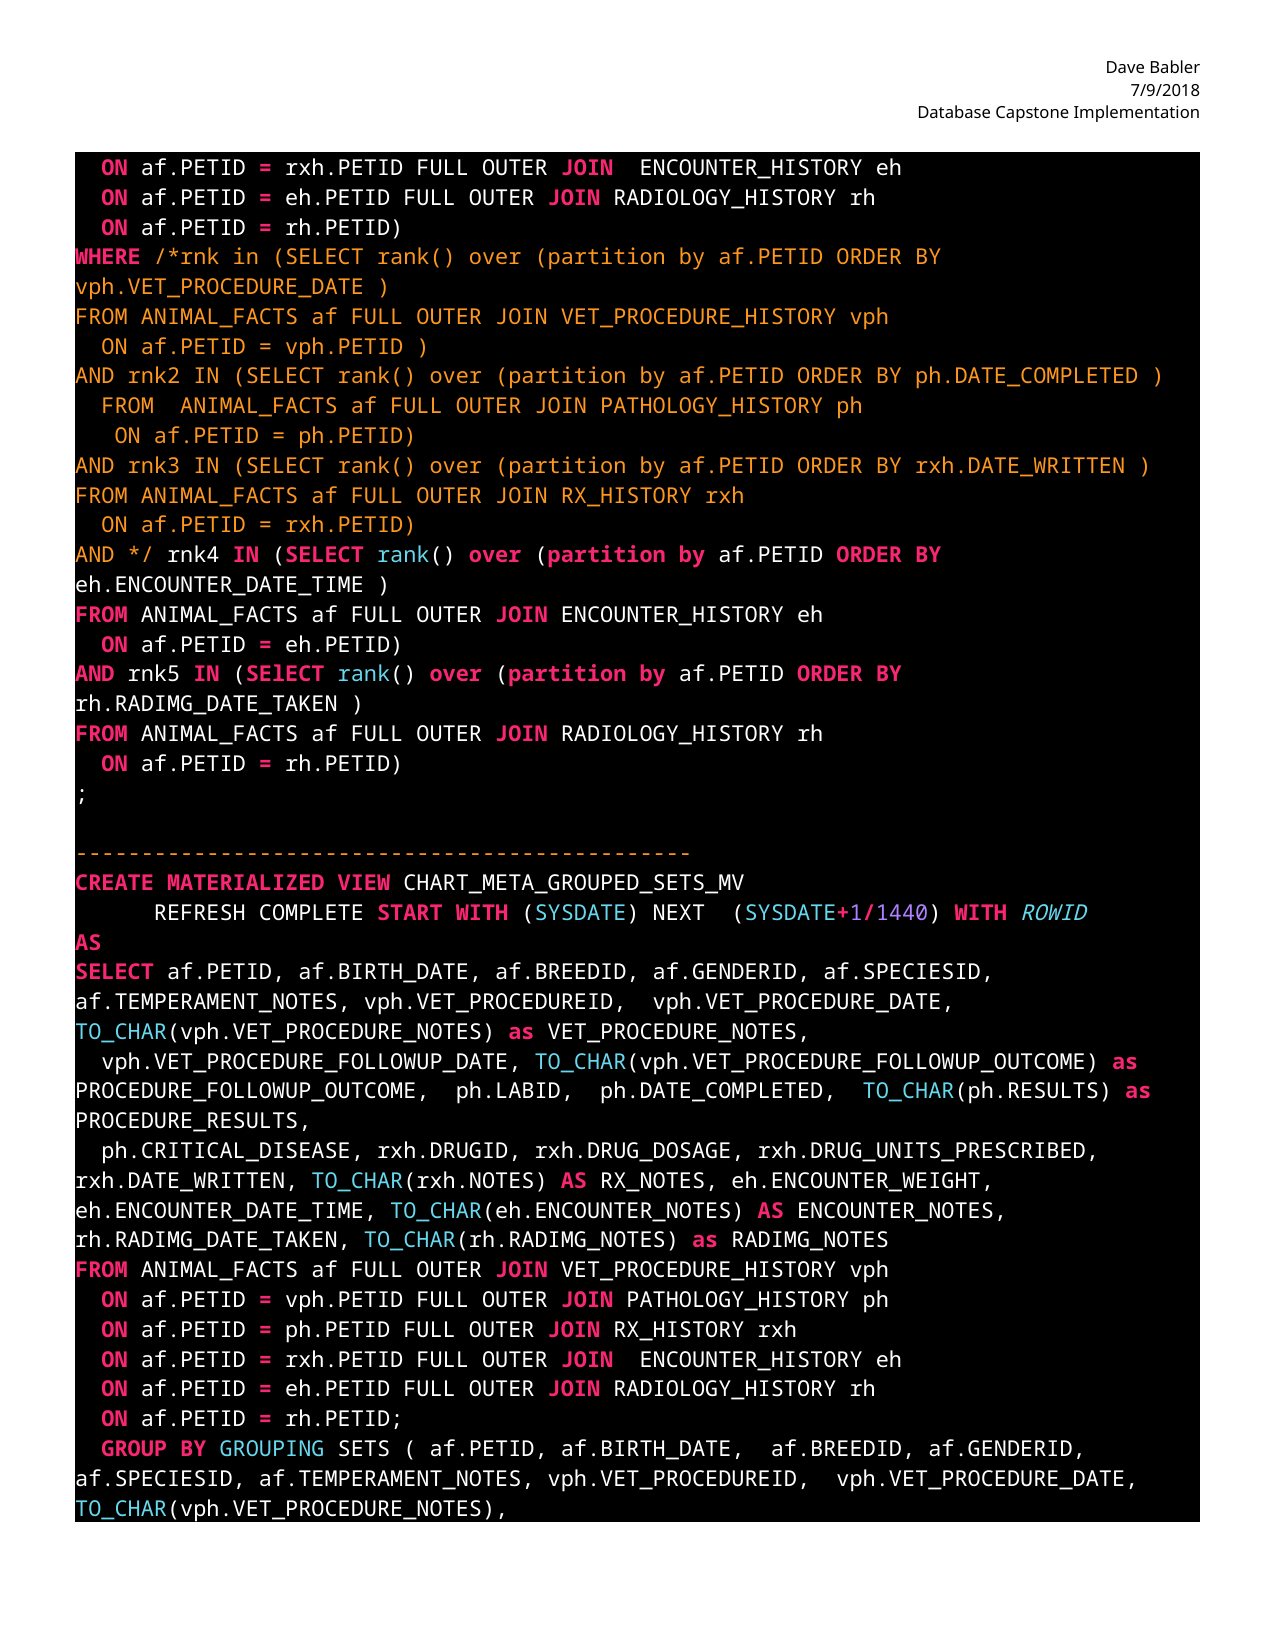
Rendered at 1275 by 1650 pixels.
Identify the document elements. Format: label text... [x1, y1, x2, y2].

text REFRESH COMPLETE START WITH (SYSDATE) NEXT (SYSDATE+1/1440) WITH ROWID [75, 897, 1200, 927]
text GROUP BY GROUPING SETS ( af.PETID, af.BIRTH_DATE, af.BREEDID, af.GENDERID, af.SPECIESID, af.TEMPERAMENT_NOTES, vph.VET_PROCEDUREID, vph.VET_PROCEDURE_DATE, TO_CHAR(vph.VET_PROCEDURE_NOTES), [75, 1433, 1200, 1522]
text ON af.PETID = eh.PETID FULL OUTER JOIN RADIOLOGY_HISTORY rh [75, 1373, 1200, 1403]
text FROM ANIMAL_FACTS af FULL OUTER JOIN ENCOUNTER_HISTORY eh [75, 599, 1200, 629]
text SELECT af.PETID, af.BIRTH_DATE, af.BREEDID, af.GENDERID, af.SPECIESID, af.TEMPERAMENT_NOTES, vph.VET_PROCEDUREID, vph.VET_PROCEDURE_DATE, TO_CHAR(vph.VET_PROCEDURE_NOTES) as VET_PROCEDURE_NOTES, [75, 956, 1200, 1046]
text ON af.PETID = vph.PETID ) [75, 331, 1200, 361]
text AS [75, 927, 1200, 956]
text ON af.PETID = ph.PETID FULL OUTER JOIN RX_HISTORY rxh [75, 1314, 1200, 1344]
text ON af.PETID = vph.PETID FULL OUTER JOIN PATHOLOGY_HISTORY ph [75, 1284, 1200, 1314]
text FROM ANIMAL_FACTS af FULL OUTER JOIN VET_PROCEDURE_HISTORY vph [75, 1254, 1200, 1284]
text ; [75, 778, 1200, 807]
text ON af.PETID = rh.PETID) [75, 748, 1200, 778]
text vph.VET_PROCEDURE_FOLLOWUP_DATE, TO_CHAR(vph.VET_PROCEDURE_FOLLOWUP_OUTCOME) as PROCEDURE_FOLLOWUP_OUTCOME, ph.LABID, ph.DATE_COMPLETED, TO_CHAR(ph.RESULTS) as PROCEDURE_RESULTS, [75, 1046, 1200, 1135]
text FROM ANIMAL_FACTS af FULL OUTER JOIN RX_HISTORY rxh [75, 480, 1200, 509]
text WHERE /*rnk in (SELECT rank() over (partition by af.PETID ORDER BY vph.VET_PROCEDURE_DATE ) [75, 241, 1200, 301]
text FROM ANIMAL_FACTS af FULL OUTER JOIN PATHOLOGY_HISTORY ph [75, 390, 1200, 420]
text ON af.PETID = eh.PETID FULL OUTER JOIN RADIOLOGY_HISTORY rh [75, 182, 1200, 212]
text ON af.PETID = ph.PETID) [75, 420, 1200, 450]
text ON af.PETID = rxh.PETID FULL OUTER JOIN ENCOUNTER_HISTORY eh [75, 1344, 1200, 1373]
text AND rnk3 IN (SELECT rank() over (partition by af.PETID ORDER BY rxh.DATE_WRITTEN ) [75, 450, 1200, 480]
text CREATE MATERIALIZED VIEW CHART_META_GROUPED_SETS_MV [75, 867, 1200, 897]
text ph.CRITICAL_DISEASE, rxh.DRUGID, rxh.DRUG_DOSAGE, rxh.DRUG_UNITS_PRESCRIBED, rxh.DATE_WRITTEN, TO_CHAR(rxh.NOTES) AS RX_NOTES, eh.ENCOUNTER_WEIGHT, eh.ENCOUNTER_DATE_TIME, TO_CHAR(eh.ENCOUNTER_NOTES) AS ENCOUNTER_NOTES, rh.RADIMG_DATE_TAKEN, TO_CHAR(rh.RADIMG_NOTES) as RADIMG_NOTES [75, 1135, 1200, 1254]
text ON af.PETID = eh.PETID) [75, 629, 1200, 658]
text ON af.PETID = rh.PETID; [75, 1403, 1200, 1433]
text ----------------------------------------------- [75, 837, 1200, 867]
text AND rnk5 IN (SElECT rank() over (partition by af.PETID ORDER BY rh.RADIMG_DATE_TAKEN ) [75, 658, 1200, 718]
text AND */ rnk4 IN (SELECT rank() over (partition by af.PETID ORDER BY eh.ENCOUNTER_DATE_TIME ) [75, 539, 1200, 599]
text FROM ANIMAL_FACTS af FULL OUTER JOIN VET_PROCEDURE_HISTORY vph [75, 301, 1200, 331]
text ON af.PETID = rxh.PETID FULL OUTER JOIN ENCOUNTER_HISTORY eh [75, 152, 1200, 182]
text ON af.PETID = rh.PETID) [75, 212, 1200, 241]
text AND rnk2 IN (SELECT rank() over (partition by af.PETID ORDER BY ph.DATE_COMPLETED ) [75, 361, 1200, 390]
text FROM ANIMAL_FACTS af FULL OUTER JOIN RADIOLOGY_HISTORY rh [75, 718, 1200, 748]
text ON af.PETID = rxh.PETID) [75, 509, 1200, 539]
